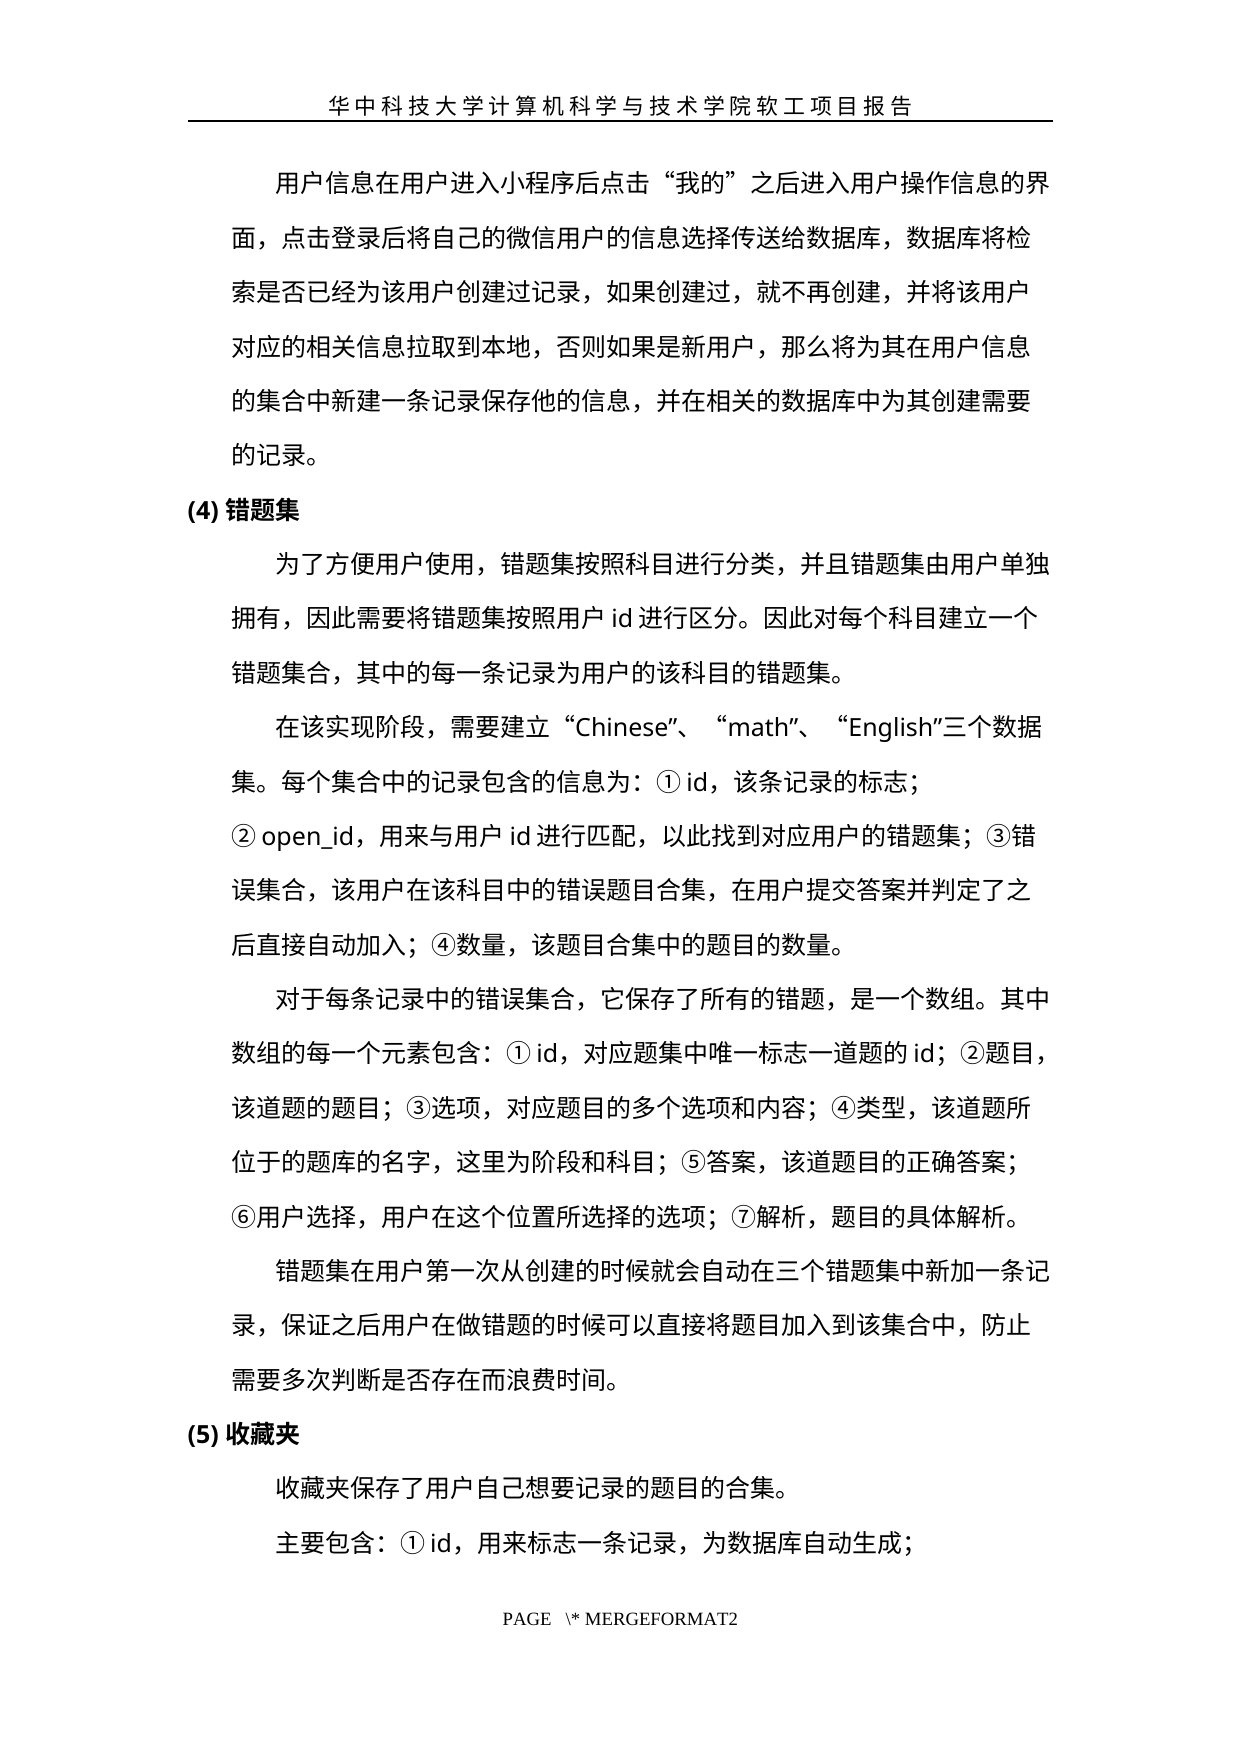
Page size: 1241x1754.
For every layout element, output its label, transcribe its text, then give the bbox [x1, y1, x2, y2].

text 在该实现阶段，需要建立“Chinese”、“math”、“English”三个数据集。每个集合中的记录包含的信息为：①id，该条记录的标志；②open_id，用来与用户id进行匹配，以此找到对应用户的错题集；③错误集合，该用户在该科目中的错误题目合集，在用户提交答案并判定了之后直接自动加入；④数量，该题目合集中的题目的数量。 [231, 708, 1053, 961]
text 为了方便用户使用，错题集按照科目进行分类，并且错题集由用户单独拥有，因此需要将错题集按照用户id进行区分。因此对每个科目建立一个错题集合，其中的每一条记录为用户的该科目的错题集。 [231, 544, 1053, 689]
list 错题集 [187, 490, 1053, 526]
text 收藏夹保存了用户自己想要记录的题目的合集。 [231, 1469, 1053, 1505]
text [231, 1523, 1053, 1559]
text 用户信息在用户进入小程序后点击“我的”之后进入用户操作信息的界面，点击登录后将自己的微信用户的信息选择传送给数据库，数据库将检索是否已经为该用户创建过记录，如果创建过，就不再创建，并将该用户对应的相关信息拉取到本地，否则如果是新用户，那么将为其在用户信息的集合中新建一条记录保存他的信息，并在相关的数据库中为其创建需要的记录。 [231, 164, 1053, 472]
text 错题集在用户第一次从创建的时候就会自动在三个错题集中新加一条记录，保证之后用户在做错题的时候可以直接将题目加入到该集合中，防止需要多次判断是否存在而浪费时间。 [231, 1251, 1053, 1396]
text 对于每条记录中的错误集合，它保存了所有的错题，是一个数组。其中数组的每一个元素包含：①id，对应题集中唯一标志一道题的id；②题目，该道题的题目；③选项，对应题目的多个选项和内容；④类型，该道题所位于的题库的名字，这里为阶段和科目；⑤答案，该道题目的正确答案；⑥用户选择，用户在这个位置所选择的选项；⑦解析，题目的具体解析。 [231, 979, 1053, 1233]
list 收藏夹 [187, 1414, 1053, 1451]
